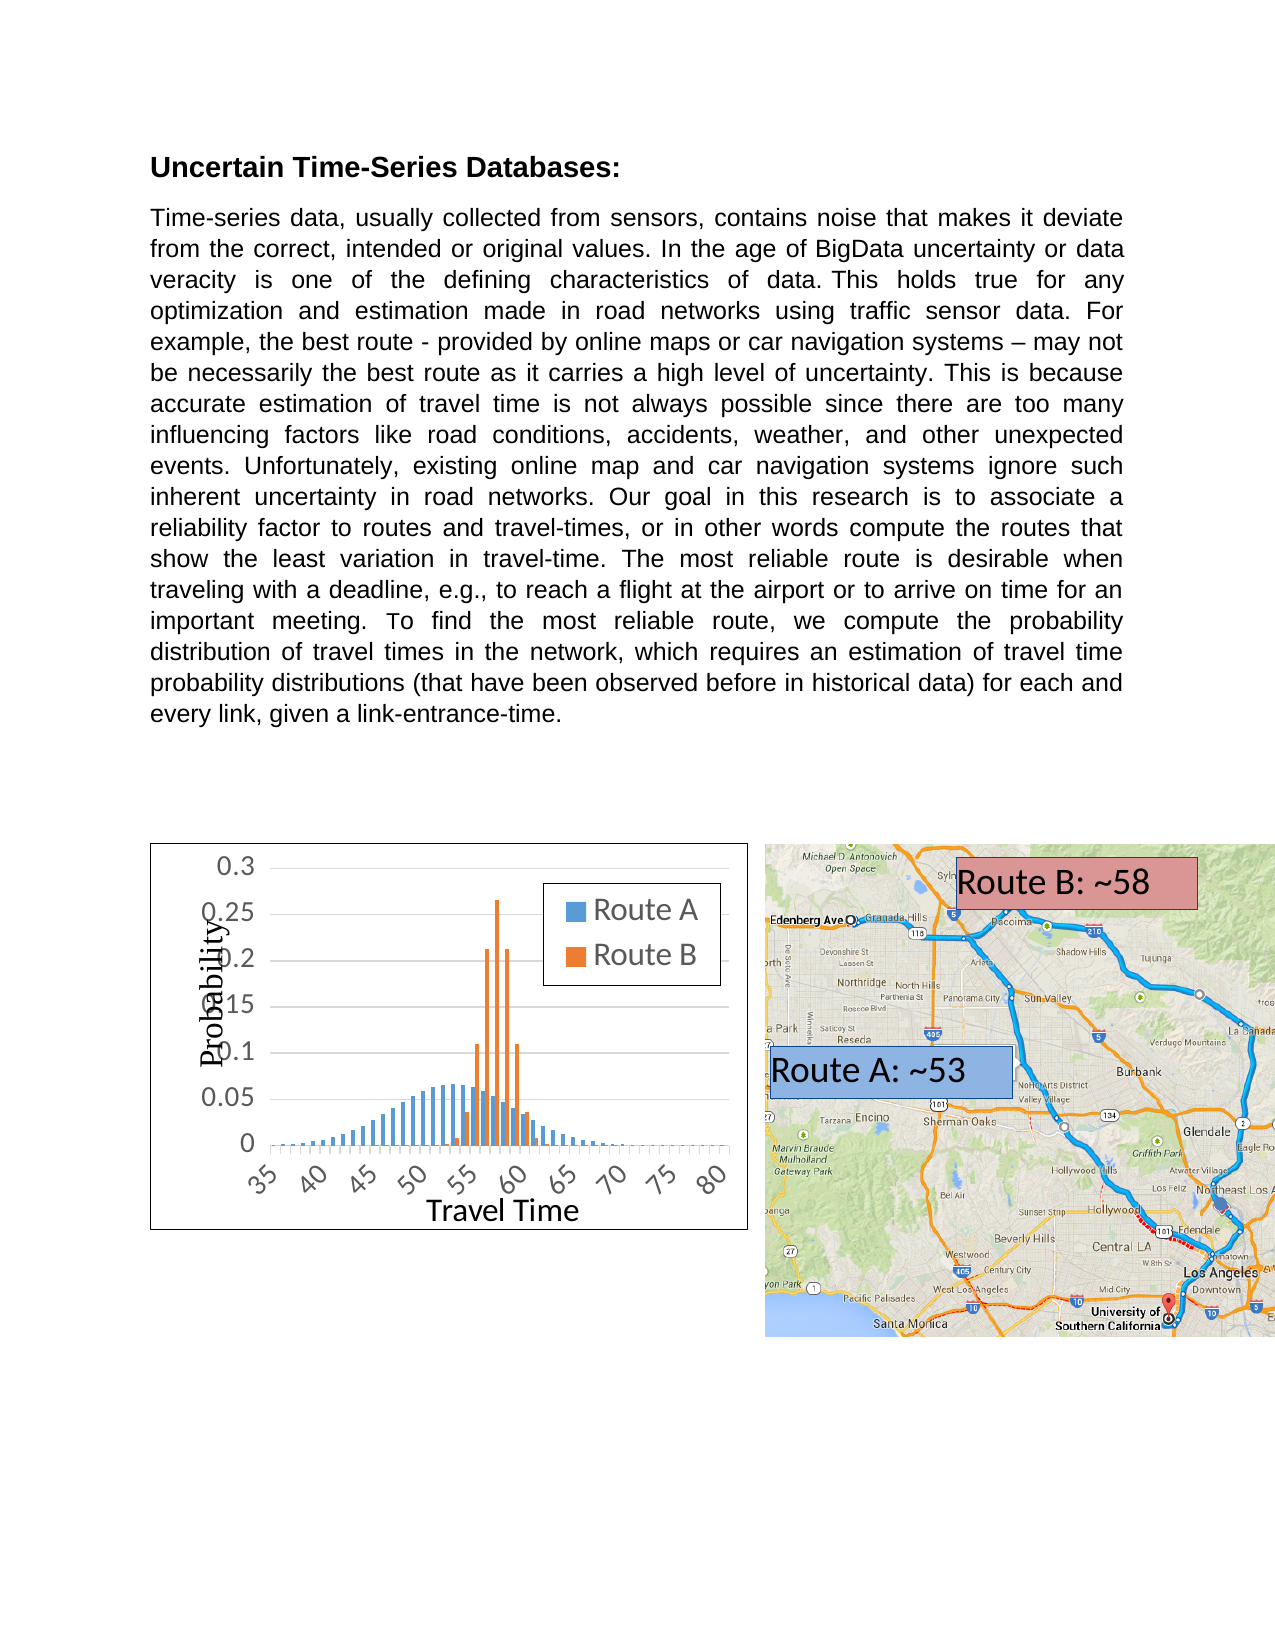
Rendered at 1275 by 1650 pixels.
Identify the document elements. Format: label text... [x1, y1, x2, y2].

text Time-series data, usually collected from sensors, contains noise that makes it deviate from the correct, intended or original values. In the age of BigData uncertainty or data veracity is one of the defining characteristics of data. This holds true for any optimization and estimation made in road networks using traffic sensor data. For example, the best route - provided by online maps or car navigation systems – may not be necessarily the best route as it carries a high level of uncertainty. This is because accurate estimation of travel time is not always possible since there are too many influencing factors like road conditions, accidents, weather, and other unexpected events. Unfortunately, existing online map and car navigation systems ignore such inherent uncertainty in road networks. Our goal in this research is to associate a reliability factor to routes and travel-times, or in other words compute the routes that show the least variation in travel-time. The most reliable route is desirable when traveling with a deadline, e.g., to reach a flight at the airport or to arrive on time for an important meeting. To find the most reliable route, we compute the probability distribution of travel times in the network, which requires an estimation of travel time probability distributions (that have been observed before in historical data) for each and every link, given a link-entrance-time. [150, 203, 1125, 728]
picture [765, 844, 1275, 1337]
text Uncertain Time-Series Databases: [150, 150, 1125, 183]
